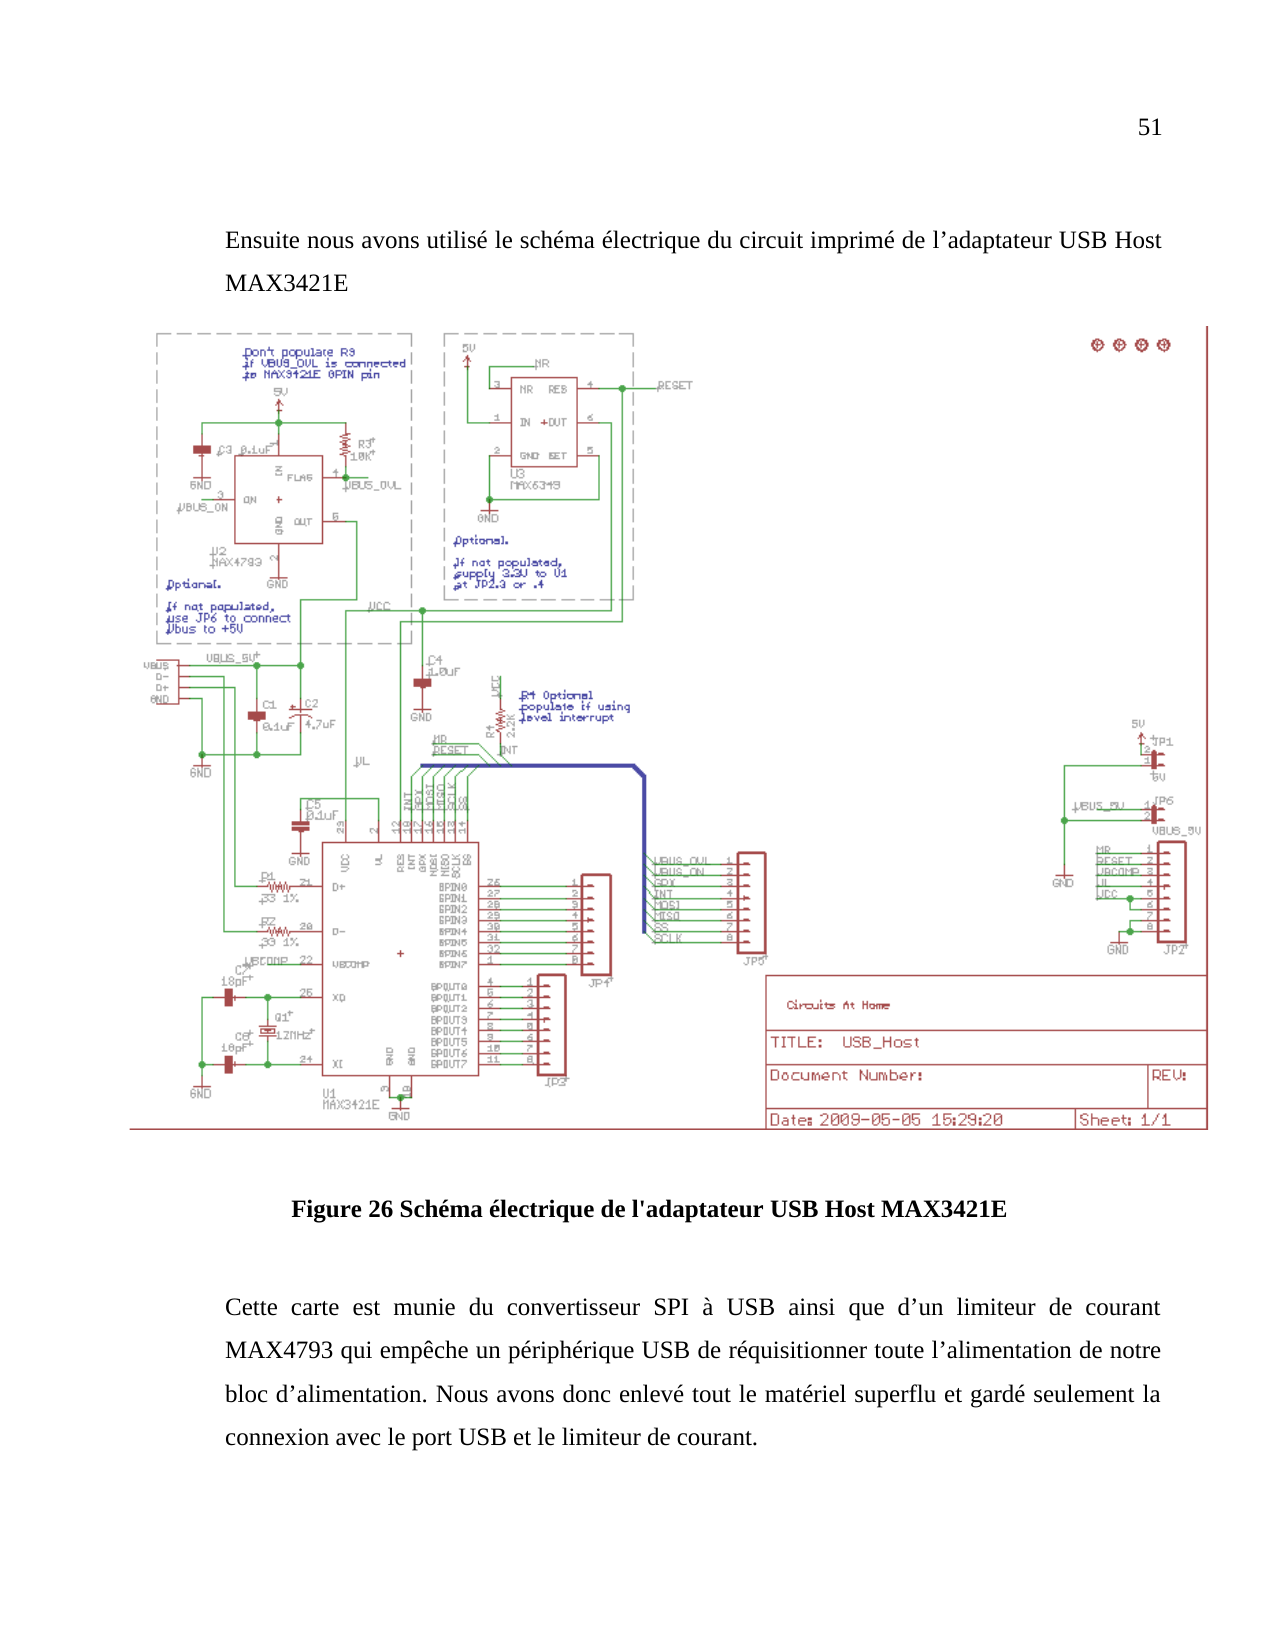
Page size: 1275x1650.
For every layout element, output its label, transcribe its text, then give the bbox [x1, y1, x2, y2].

text Cette carte est munie du convertisseur SPI à USB ainsi que d’un limiteur de courant MAX4793 qui empêche un périphérique USB de réquisitionner toute l’alimentation de notre bloc d’alimentation. Nous avons donc enlevé tout le matériel superflu et gardé seulement la connexion avec le port USB et le limiteur de courant. [225, 1292, 1162, 1451]
picture [129, 326, 1209, 1130]
text Ensuite nous avons utilisé le schéma électrique du circuit imprimé de l’adaptateur USB Host MAX3421E [225, 225, 1162, 297]
